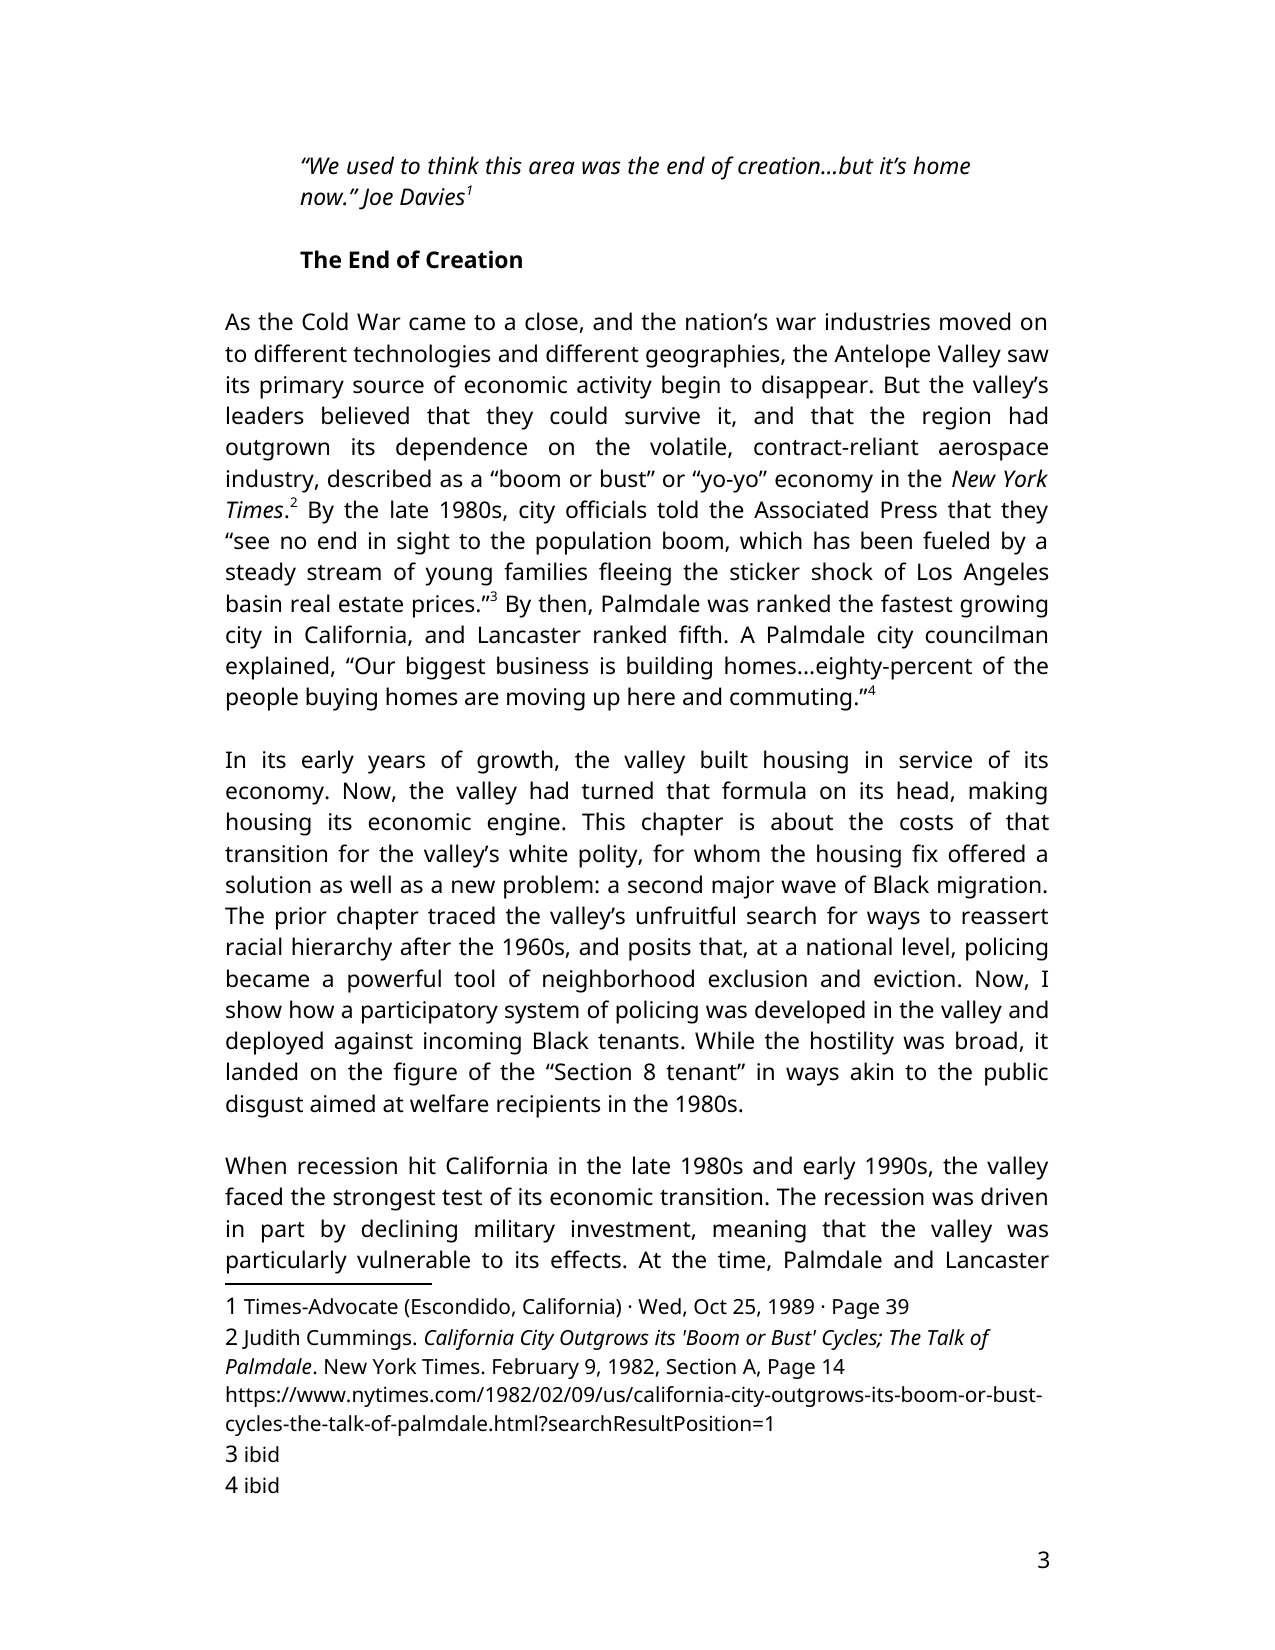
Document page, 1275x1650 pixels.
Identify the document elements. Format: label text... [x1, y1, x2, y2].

text In its early years of growth, the valley built housing in service of its economy. Now, the valley had turned that formula on its head, making housing its economic engine. This chapter is about the costs of that transition for the valley’s white polity, for whom the housing fix offered a solution as well as a new problem: a second major wave of Black migration. The prior chapter traced the valley’s unfruitful search for ways to reassert racial hierarchy after the 1960s, and posits that, at a national level, policing became a powerful tool of neighborhood exclusion and eviction. Now, I show how a participatory system of policing was developed in the valley and deployed against incoming Black tenants. While the hostility was broad, it landed on the figure of the “Section 8 tenant” in ways akin to the public disgust aimed at welfare recipients in the 1980s. [225, 744, 1050, 1119]
subtitle The End of Creation [300, 244, 1050, 275]
text “We used to think this area was the end of creation...but it’s home now.” Joe Davies [300, 150, 975, 212]
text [225, 1150, 1050, 1275]
text As the Cold War came to a close, and the nation’s war industries moved on to different technologies and different geographies, the Antelope Valley saw its primary source of economic activity begin to disappear. But the valley’s leaders believed that they could survive it, and that the region had outgrown its dependence on the volatile, contract-reliant aerospace industry, described as a “boom or bust” or “yo-yo” economy in the New York Times. By the late 1980s, city officials told the Associated Press that they “see no end in sight to the population boom, which has been fueled by a steady stream of young families fleeing the sticker shock of Los Angeles basin real estate prices.” By then, Palmdale was ranked the fastest growing city in California, and Lancaster ranked fifth. A Palmdale city councilman explained, “Our biggest business is building homes...eighty-percent of the people buying homes are moving up here and commuting.” [225, 306, 1050, 712]
